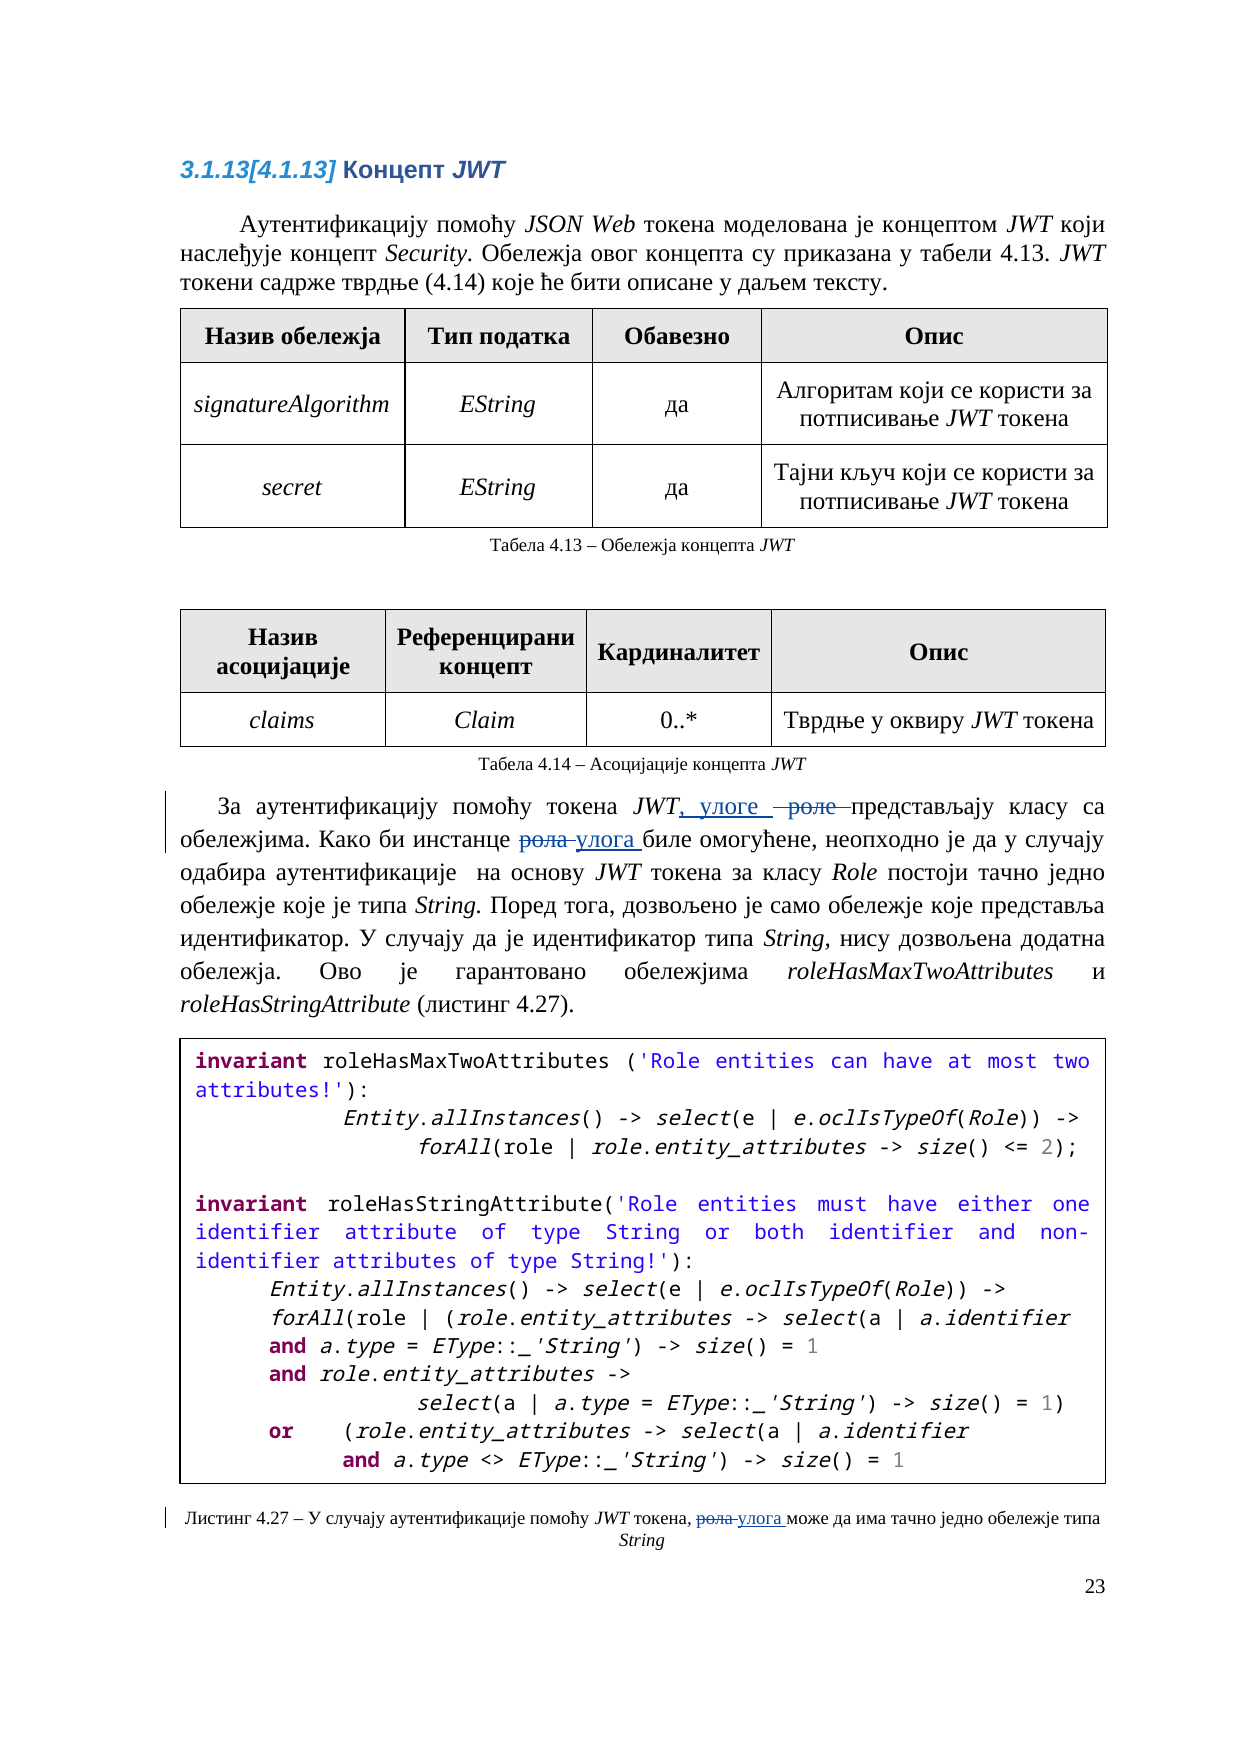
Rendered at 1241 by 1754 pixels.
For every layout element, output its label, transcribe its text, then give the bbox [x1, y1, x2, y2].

table_cell Алгоритам који се користи за потписивање JWT токена [762, 363, 1107, 444]
table_cell EString [406, 363, 592, 444]
table_header Тип податка [406, 309, 592, 362]
table_cell да [593, 445, 761, 527]
table_header Назив асоцијације [181, 610, 385, 692]
table_header Референцирани концепт [386, 610, 586, 692]
table_cell 0..* [587, 693, 771, 746]
table_cell да [593, 363, 761, 444]
text Листинг 4.27 – У случају аутентификације помоћу JWT токена, може да има тачно једно обележје типа String [180, 1507, 1105, 1550]
table_cell EString [406, 445, 592, 527]
table_cell secret [181, 445, 404, 527]
table_header Обавезно [593, 309, 761, 362]
table_header Опис [772, 610, 1105, 692]
text Табела 4.13 – Обележја концепта JWT [180, 534, 1105, 556]
subtitle Концепт JWT [180, 156, 1105, 184]
table_header Кардиналитет [587, 610, 771, 692]
table_cell claims [181, 693, 385, 746]
table_header Опис [762, 309, 1107, 362]
table_header Назив обележја [181, 309, 404, 362]
table_cell Тврдње у оквиру JWT токена [772, 693, 1105, 746]
text За аутентификацију помоћу токена JWTпредстављају класу са обележјима. Како би инстанце биле омогућене, неопходно је да у случају одабира аутентификације на основу JWT токена за класу Role постоји тачно једно обележје које је типа String. Поред тога, дозвољено је само обележје које представља идентификатор. У случају да је идентификатор типа String, нису дозвољена додатна обележја. Ово је гарантовано обележјима roleHasMaxTwoAttributes и roleHasStringAttribute (листинг 4.27). [180, 791, 1105, 1018]
table_cell Тајни кључ који се користи за потписивање JWT токена [762, 445, 1107, 527]
table_cell Claim [386, 693, 586, 746]
text Табела 4.14 – Асоцијације концепта JWT [180, 753, 1105, 774]
table_cell signatureAlgorithm [181, 363, 404, 444]
text Аутентификацију помоћу JSON Web токена моделована је концептом JWT који наслеђује концепт Security. Обележја овог концепта су приказана у табели 4.13. JWT токени садрже тврдње (4.14) које ће бити описане у даљем тексту. [180, 209, 1105, 296]
